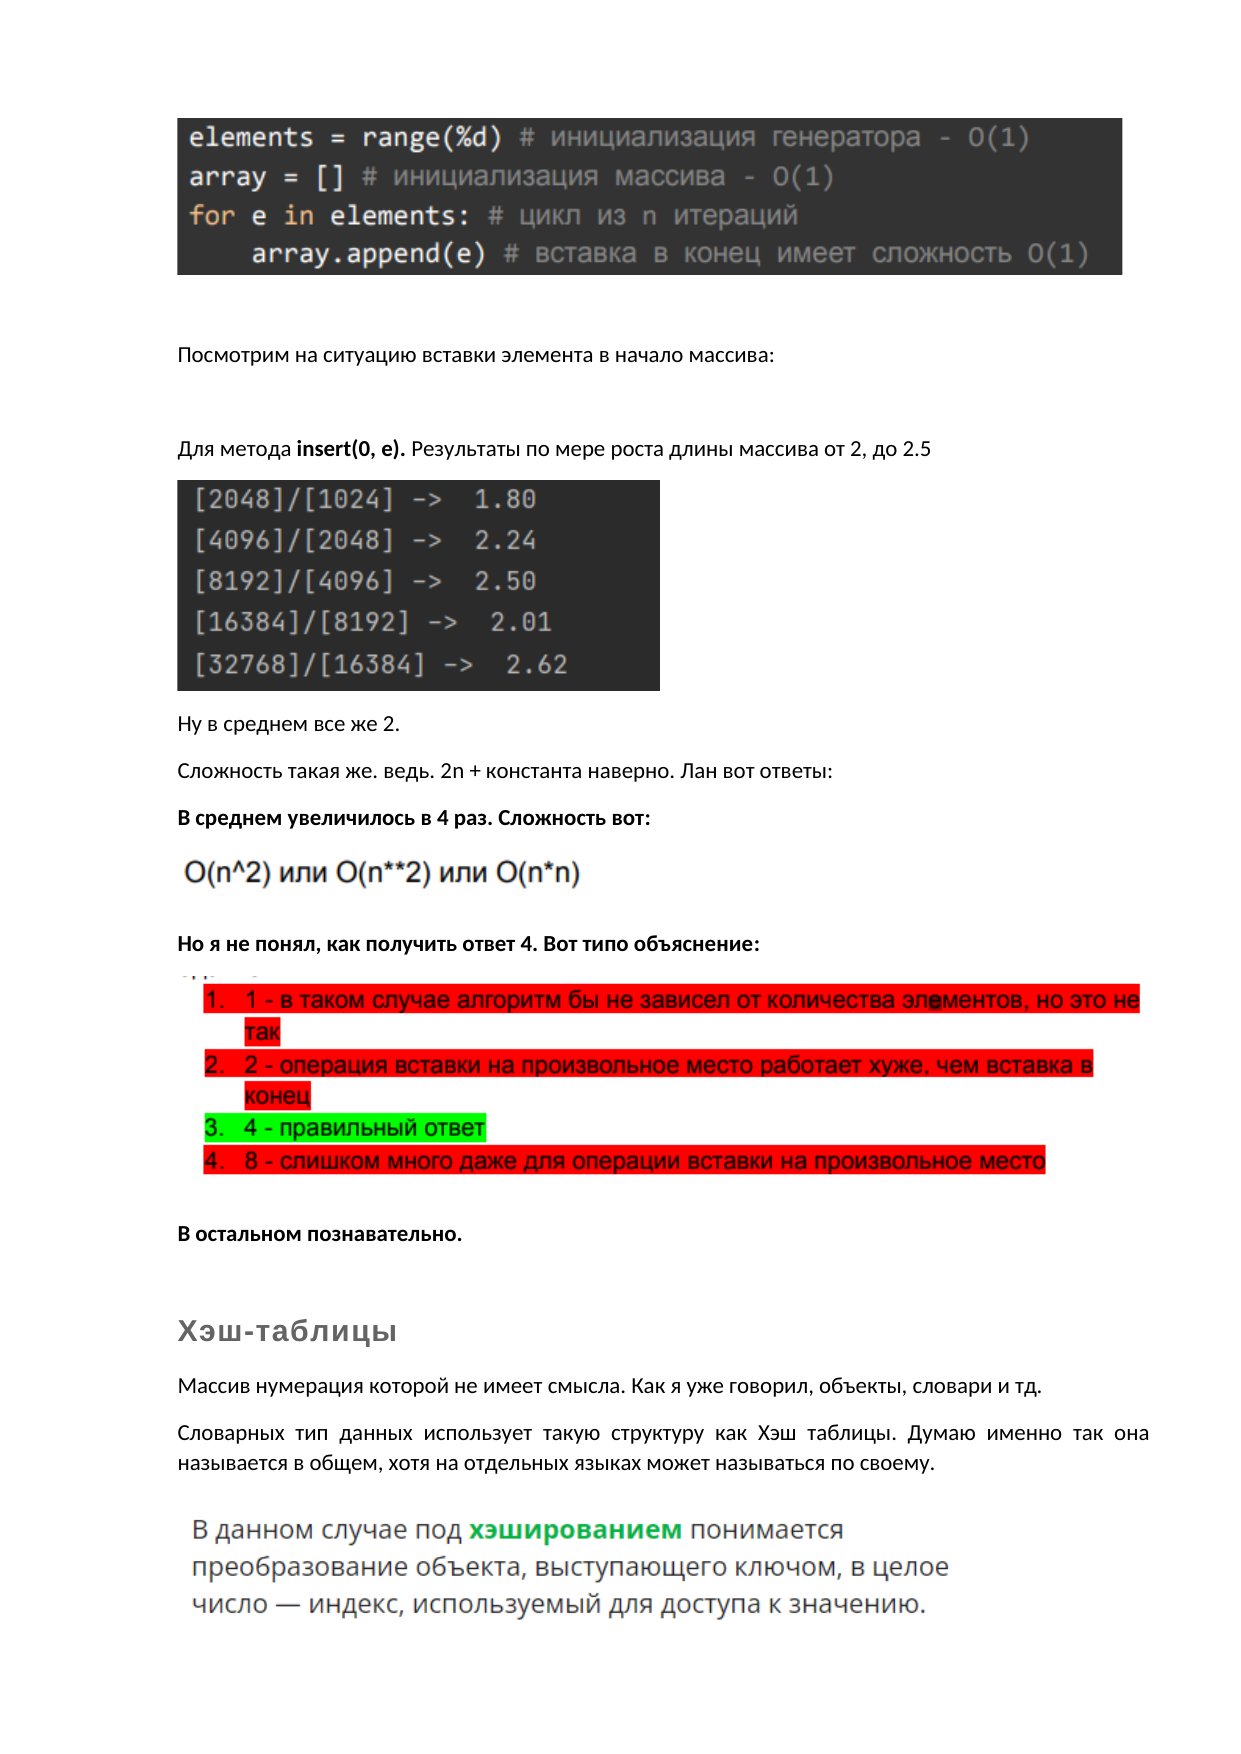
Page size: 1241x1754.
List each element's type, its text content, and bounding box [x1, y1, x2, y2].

text В среднем увеличилось в 4 раз. Сложность вот: [177, 803, 1152, 831]
text Хэш-таблицы [177, 1313, 1152, 1348]
text Для метода insert(0, e). Результаты по мере роста длины массива от 2, до 2.5 [177, 434, 1152, 462]
picture [177, 976, 1152, 1201]
picture [177, 480, 660, 691]
picture [177, 118, 1123, 275]
text Ну в среднем все же 2. [177, 709, 1152, 737]
text Сложность такая же. ведь. 2n + константа наверно. Лан вот ответы: [177, 756, 1152, 784]
picture [177, 849, 607, 911]
text Массив нумерация которой не имеет смысла. Как я уже говорил, объекты, словари и тд. [177, 1371, 1152, 1399]
text Посмотрим на ситуацию вставки элемента в начало массива: [177, 340, 1152, 368]
text Но я не понял, как получить ответ 4. Вот типо объяснение: [177, 929, 1152, 957]
text Словарных тип данных использует такую структуру как Хэш таблицы. Думаю именно так она называется в общем, хотя на отдельных языках может называться по своему. [177, 1418, 1152, 1477]
text В остальном познавательно. [177, 1219, 1152, 1247]
picture [177, 1495, 960, 1633]
